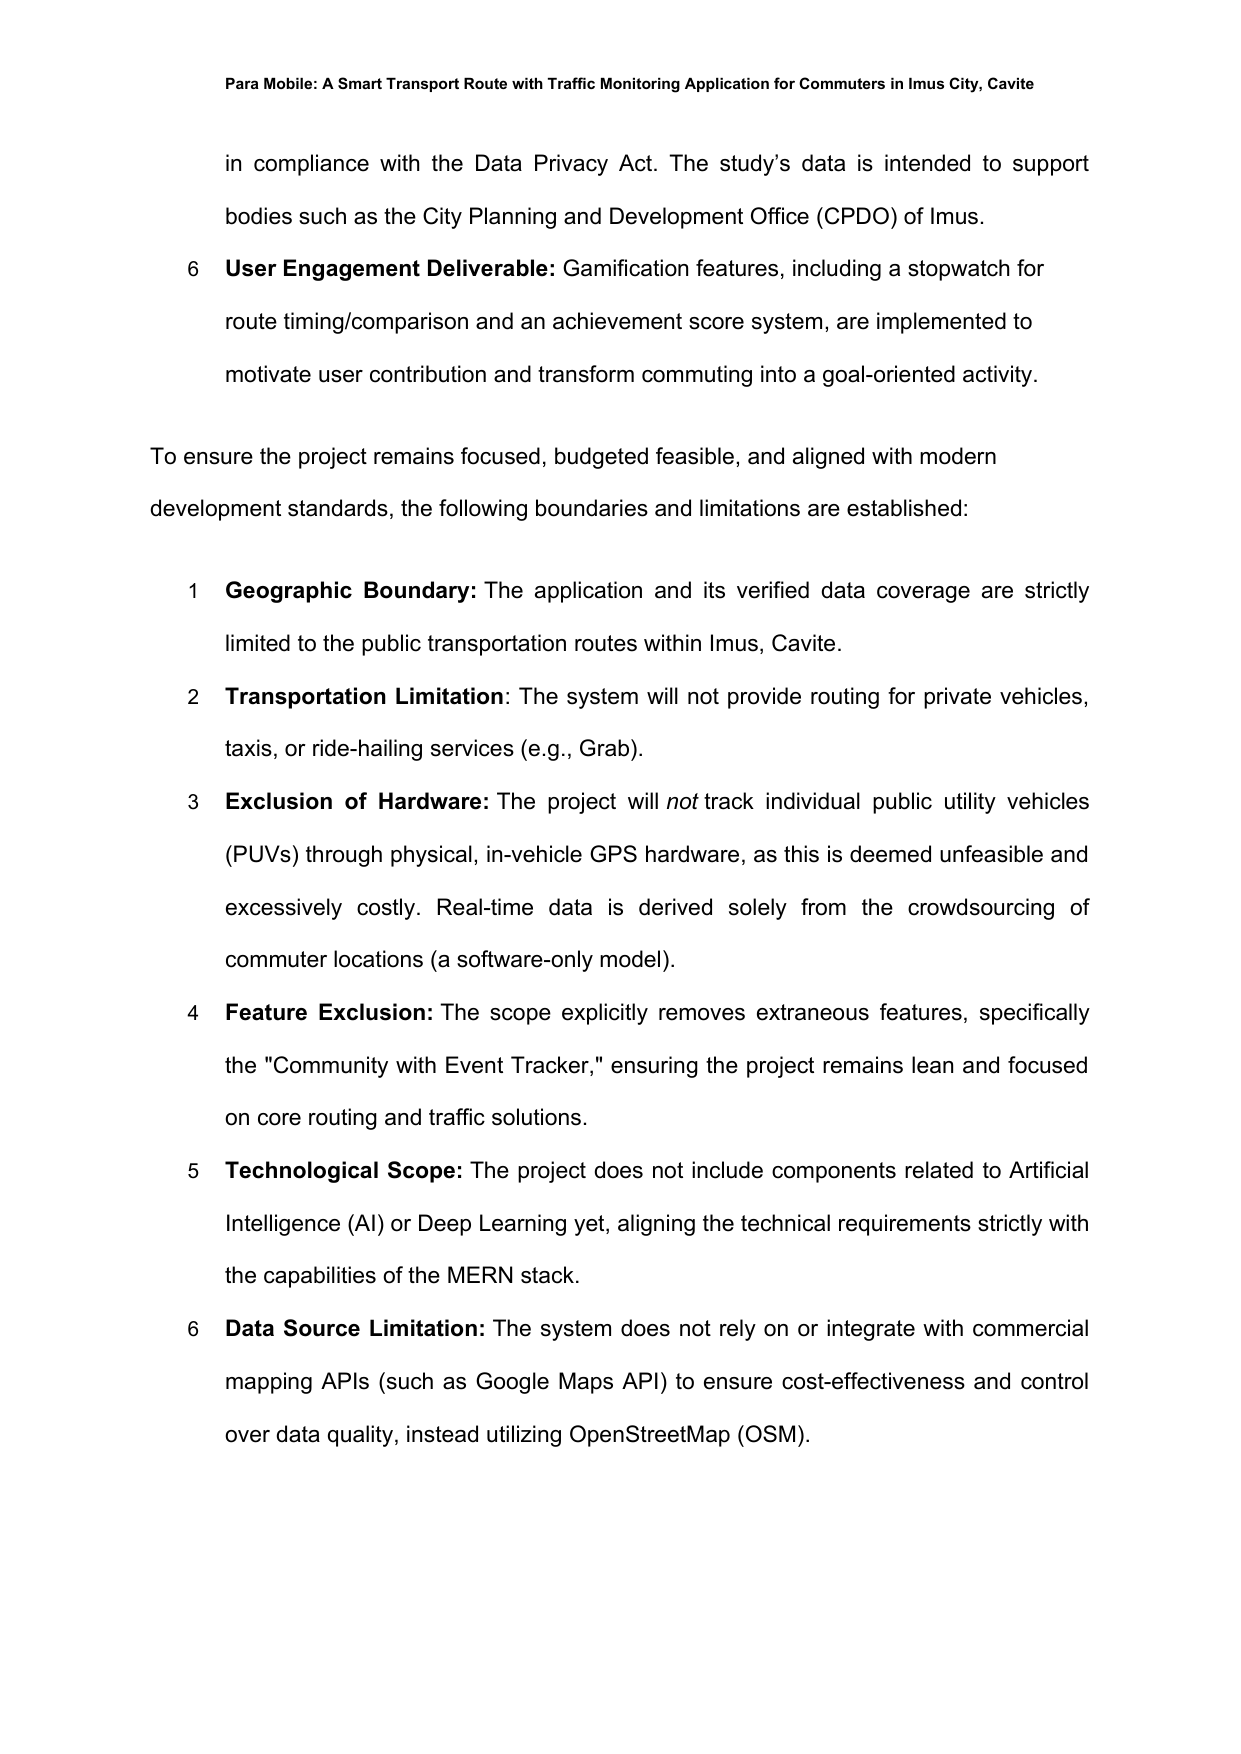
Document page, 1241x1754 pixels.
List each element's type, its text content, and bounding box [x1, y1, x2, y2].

text To ensure the project remains focused, budgeted feasible, and aligned with modern development standards, the following boundaries and limitations are established: [150, 443, 1090, 522]
list Data Source Limitation: The system does not rely on or integrate with commercial mapping APIs (such as Google Maps API) to ensure cost-effectiveness and control over data quality, instead utilizing OpenStreetMap (OSM). [187, 1315, 1090, 1447]
list Technological Scope: The project does not include components related to Artificial Intelligence (AI) or Deep Learning yet, aligning the technical requirements strictly with the capabilities of the MERN stack. [187, 1157, 1090, 1289]
list User Engagement Deliverable: Gamification features, including a stopwatch for route timing/comparison and an achievement score system, are implemented to motivate user contribution and transform commuting into a goal-oriented activity. [187, 255, 1090, 387]
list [187, 150, 1090, 229]
list Transportation Limitation: The system will not provide routing for private vehicles, taxis, or ride-hailing services (e.g., Grab). [187, 683, 1090, 762]
list Feature Exclusion: The scope explicitly removes extraneous features, specifically the "Community with Event Tracker," ensuring the project remains lean and focused on core routing and traffic solutions. [187, 999, 1090, 1131]
list Geographic Boundary: The application and its verified data coverage are strictly limited to the public transportation routes within Imus, Cavite. [187, 577, 1090, 656]
list Exclusion of Hardware: The project will not track individual public utility vehicles (PUVs) through physical, in-vehicle GPS hardware, as this is deemed unfeasible and excessively costly. Real-time data is derived solely from the crowdsourcing of commuter locations (a software-only model). [187, 788, 1090, 973]
